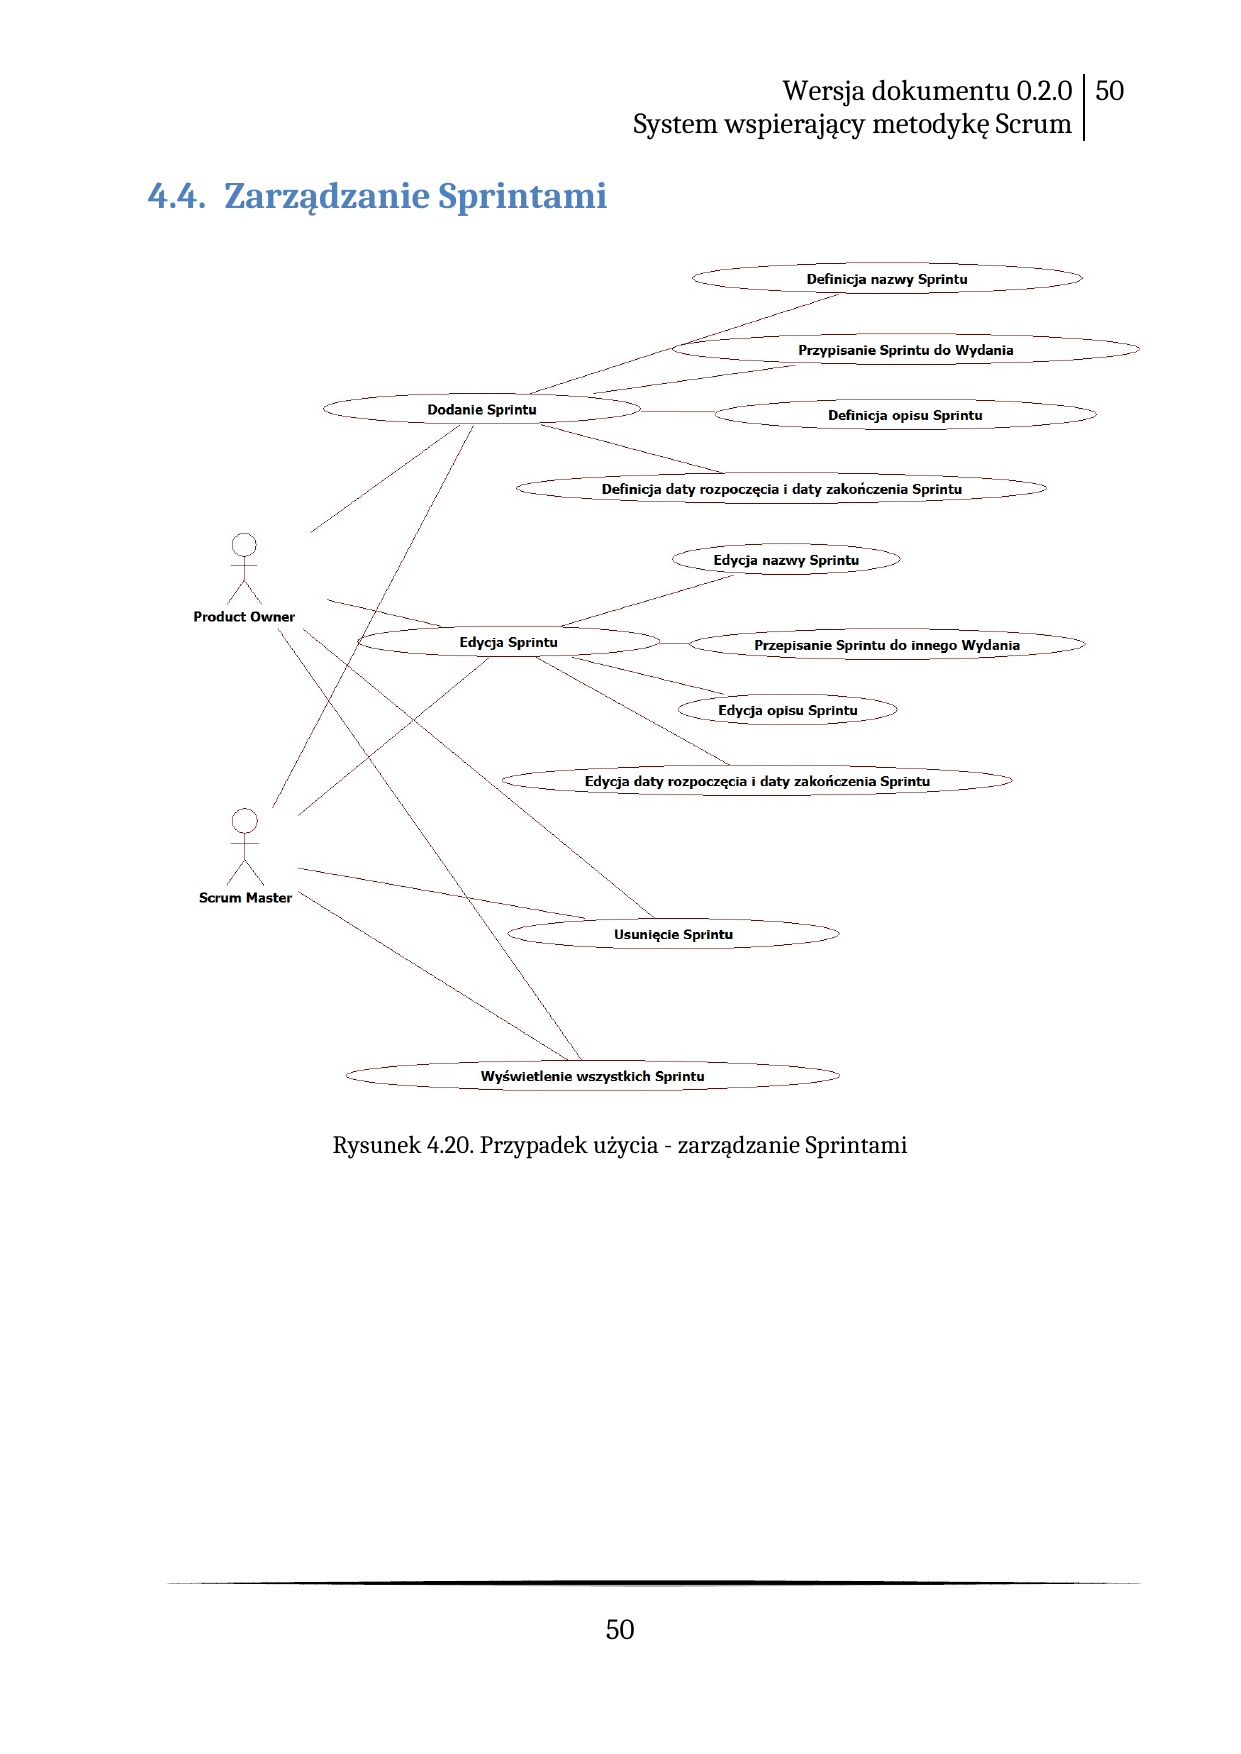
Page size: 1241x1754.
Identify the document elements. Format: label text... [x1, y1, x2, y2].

subtitle Zarządzanie Sprintami [148, 174, 1093, 217]
text Rysunek 4.20. Przypadek użycia - zarządzanie Sprintami [148, 1131, 1093, 1159]
picture [166, 1579, 1142, 1587]
picture [147, 248, 1154, 1105]
